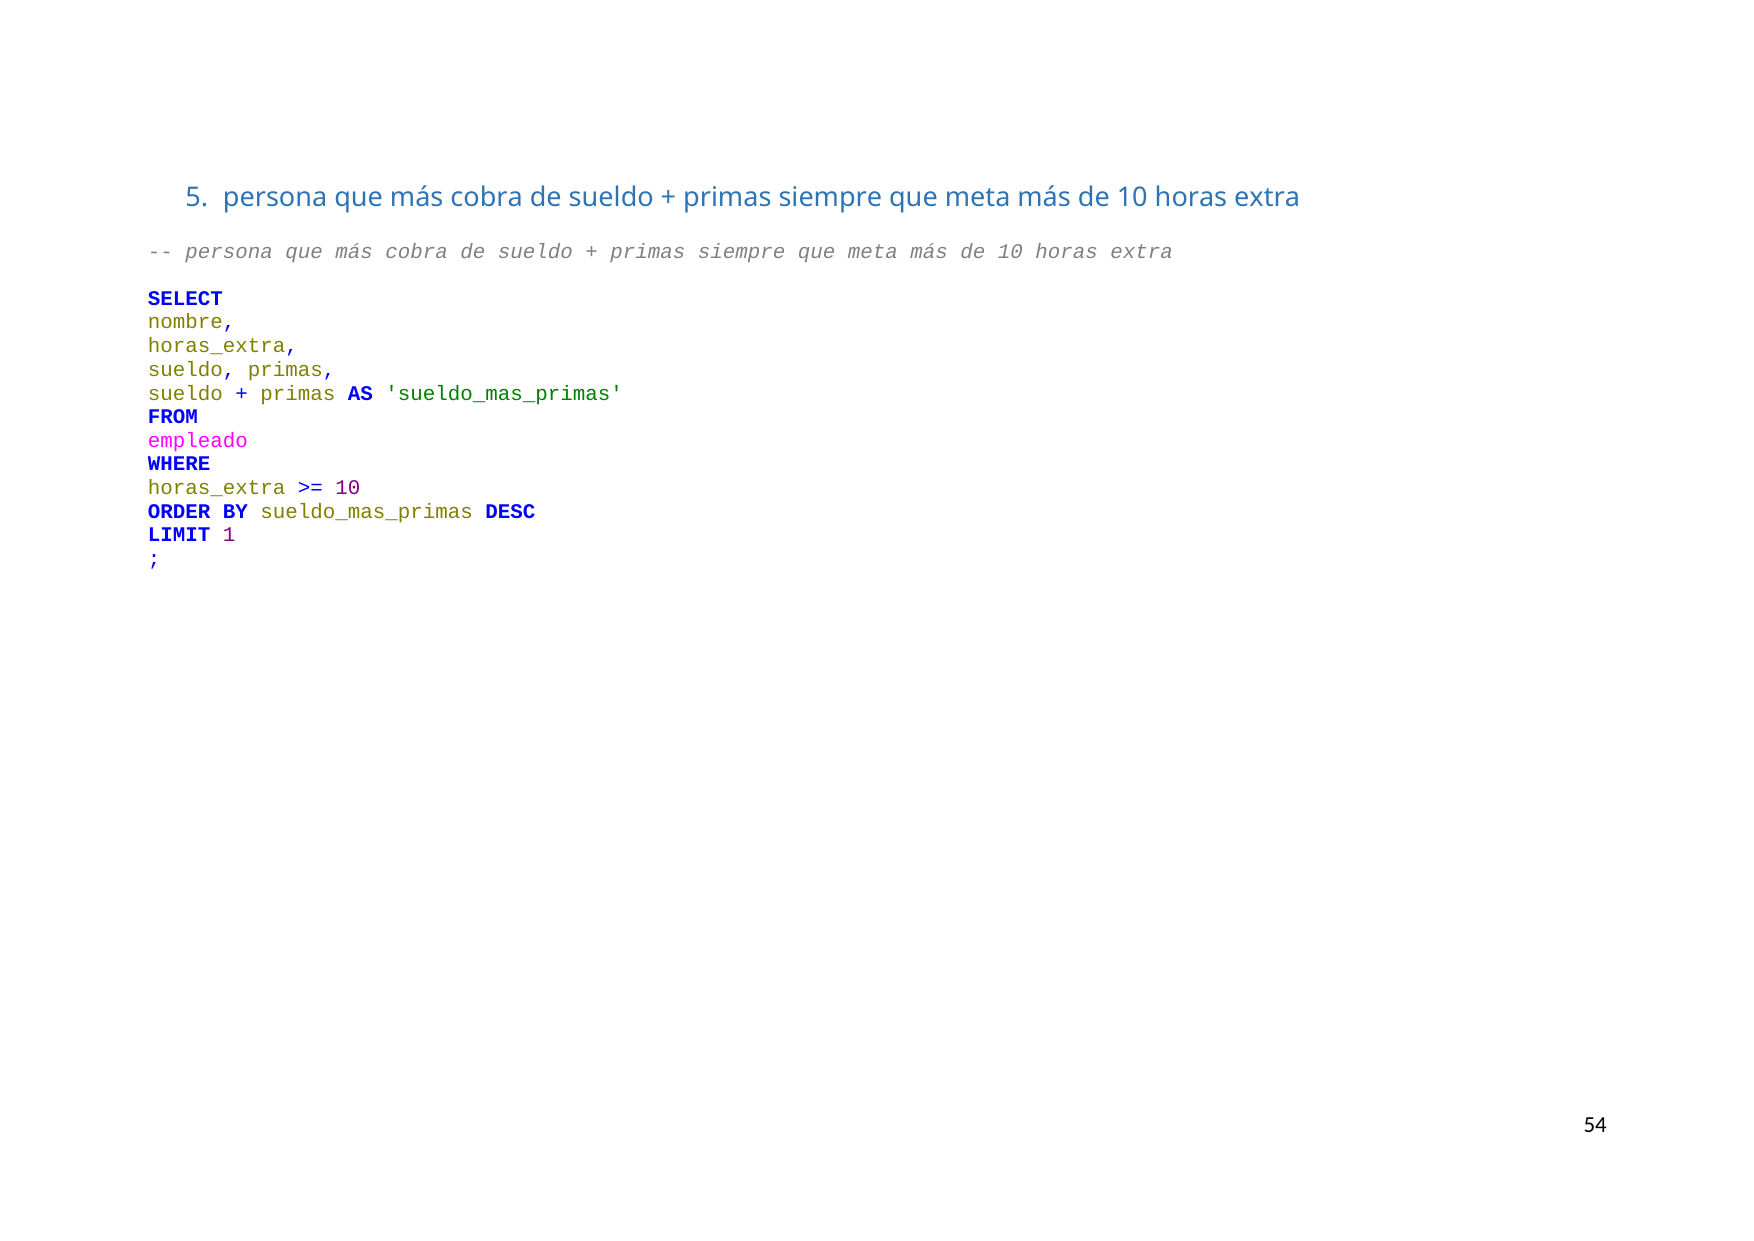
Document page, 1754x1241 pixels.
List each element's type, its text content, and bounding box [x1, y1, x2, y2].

text empleado [148, 430, 1606, 453]
text WHERE [148, 453, 1606, 477]
text LIMIT 1 [148, 524, 1606, 548]
text ORDER BY sueldo_mas_primas DESC [148, 501, 1606, 524]
subtitle persona que más cobra de sueldo + primas siempre que meta más de 10 horas extra [185, 177, 1606, 214]
text nombre, [148, 312, 1606, 335]
text sueldo + primas AS 'sueldo_mas_primas' [148, 382, 1606, 406]
text horas_extra, [148, 335, 1606, 359]
text sueldo, primas, [148, 359, 1606, 382]
text SELECT [148, 288, 1606, 312]
text horas_extra >= 10 [148, 477, 1606, 501]
text FROM [148, 406, 1606, 430]
text ; [148, 548, 1606, 572]
text -- persona que más cobra de sueldo + primas siempre que meta más de 10 horas extra [148, 241, 1606, 264]
